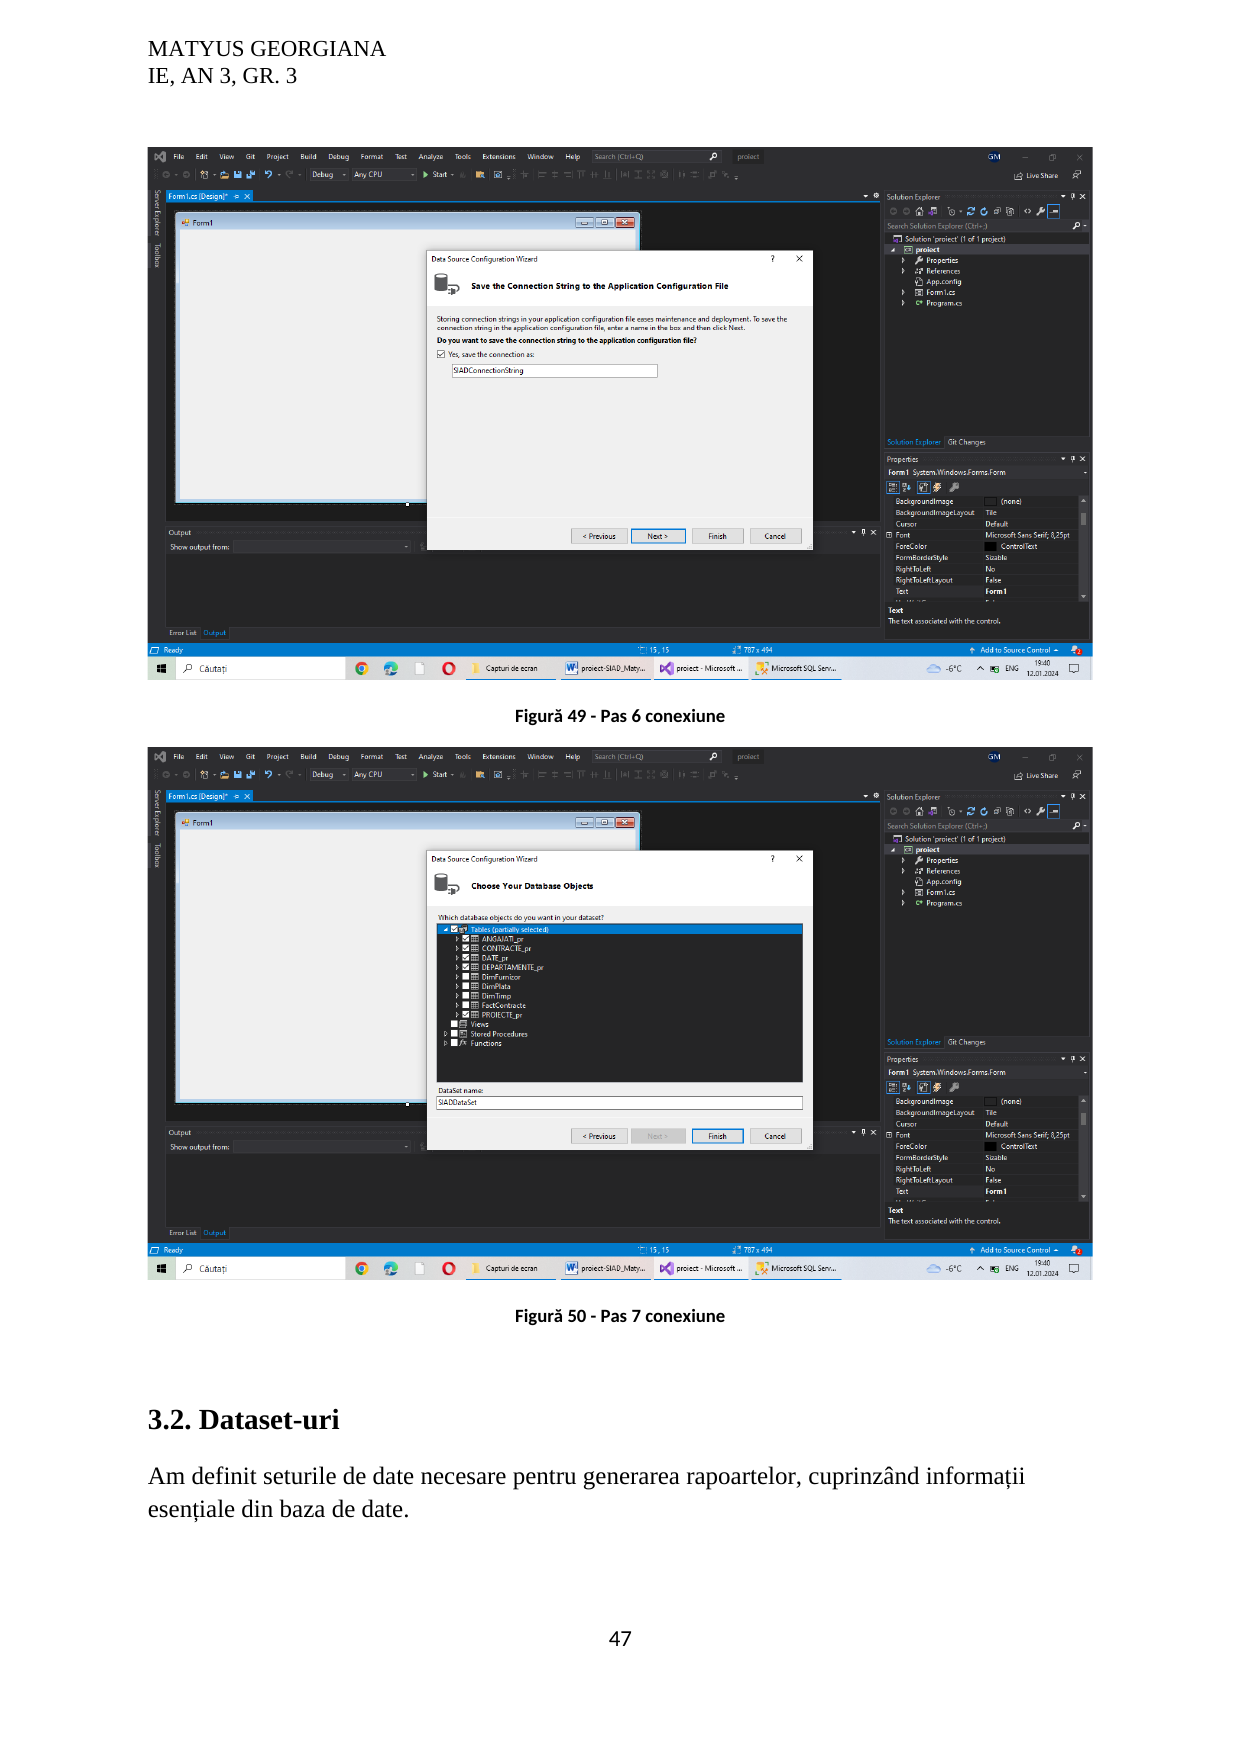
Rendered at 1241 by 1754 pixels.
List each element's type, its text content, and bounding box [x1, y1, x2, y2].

text Am definit seturile de date necesare pentru generarea rapoartelor, cuprinzând informații esențiale din baza de date. [148, 1461, 1093, 1523]
text Figură 50 - Pas 7 conexiune [148, 1304, 1093, 1327]
picture [147, 147, 1093, 680]
text 3.2. Dataset-uri [148, 1402, 1093, 1436]
text Figură 49 - Pas 6 conexiune [148, 704, 1093, 727]
picture [147, 747, 1093, 1280]
